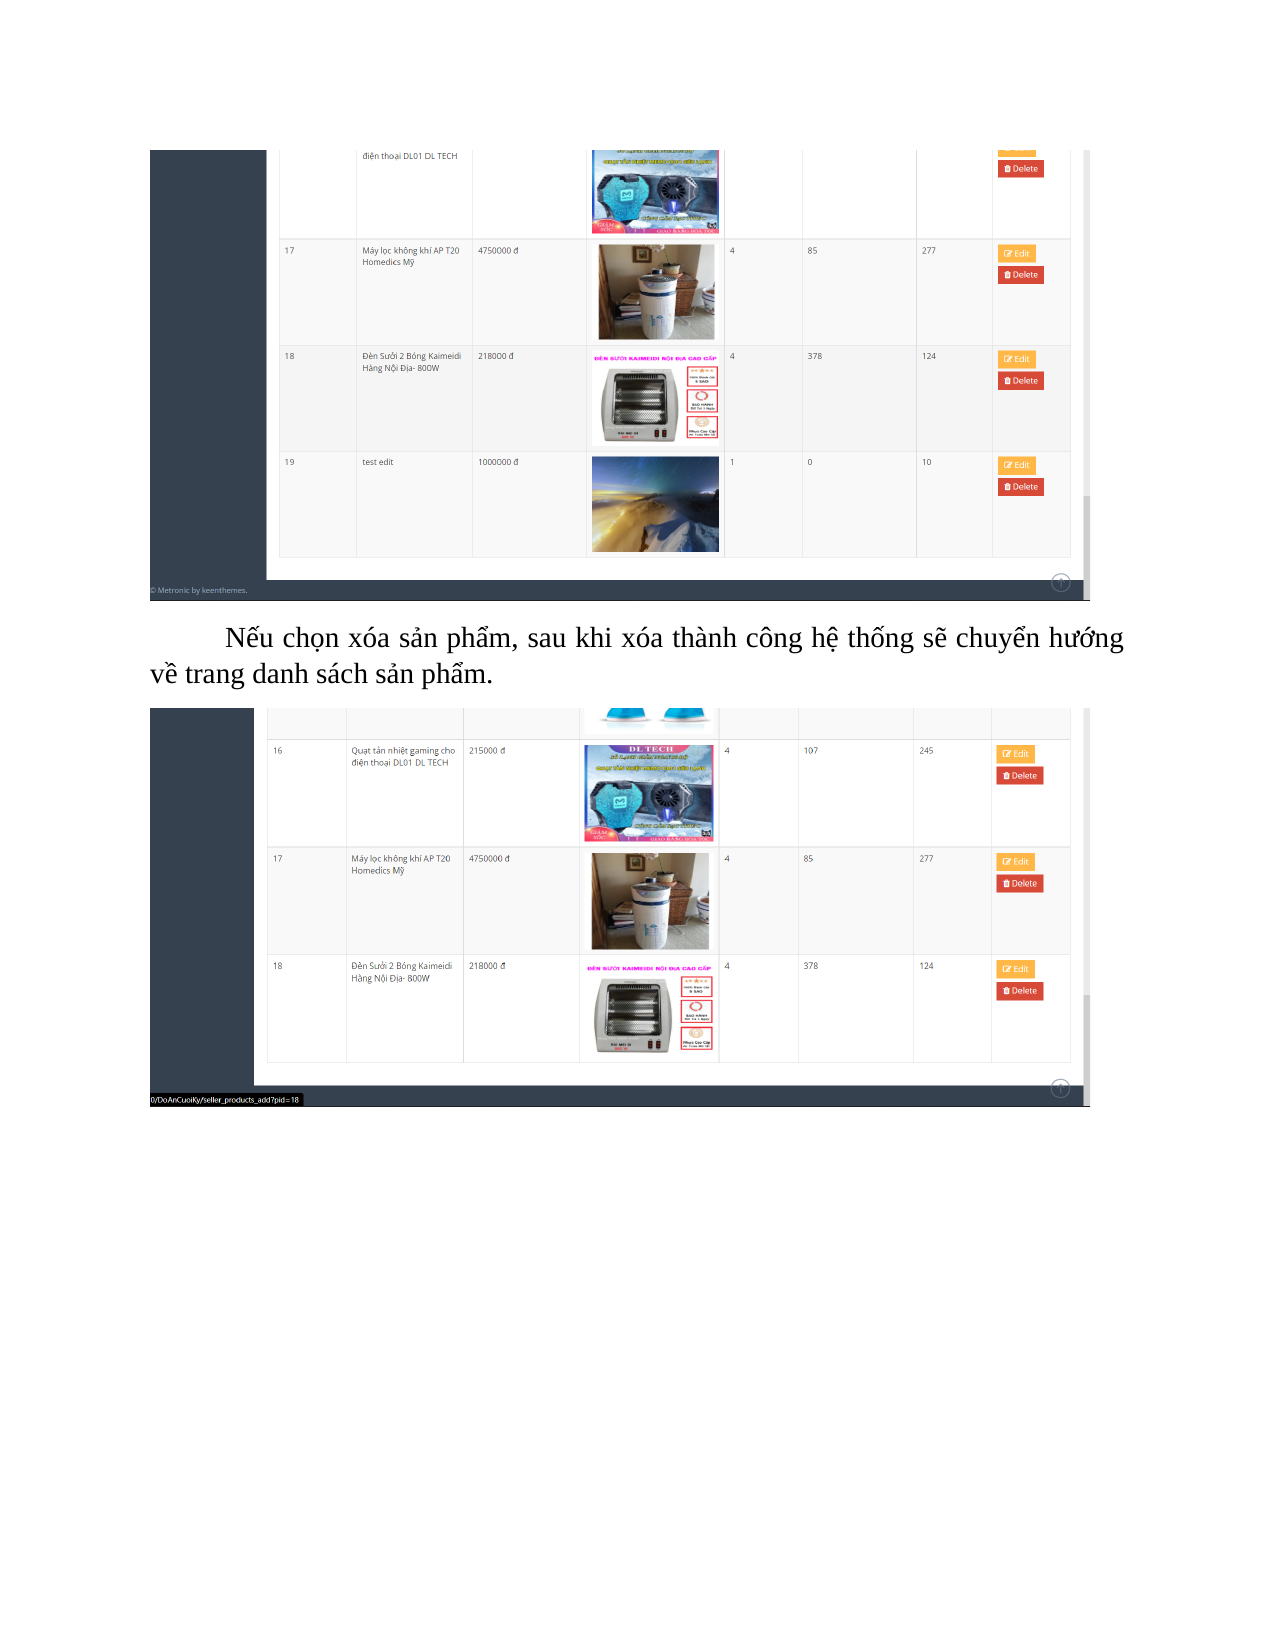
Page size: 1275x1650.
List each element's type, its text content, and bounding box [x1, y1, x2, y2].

picture [150, 150, 1091, 601]
text Nếu chọn xóa sản phẩm, sau khi xóa thành công hệ thống sẽ chuyển hướng về trang danh sách sản phẩm. [150, 620, 1125, 689]
picture [150, 708, 1091, 1107]
